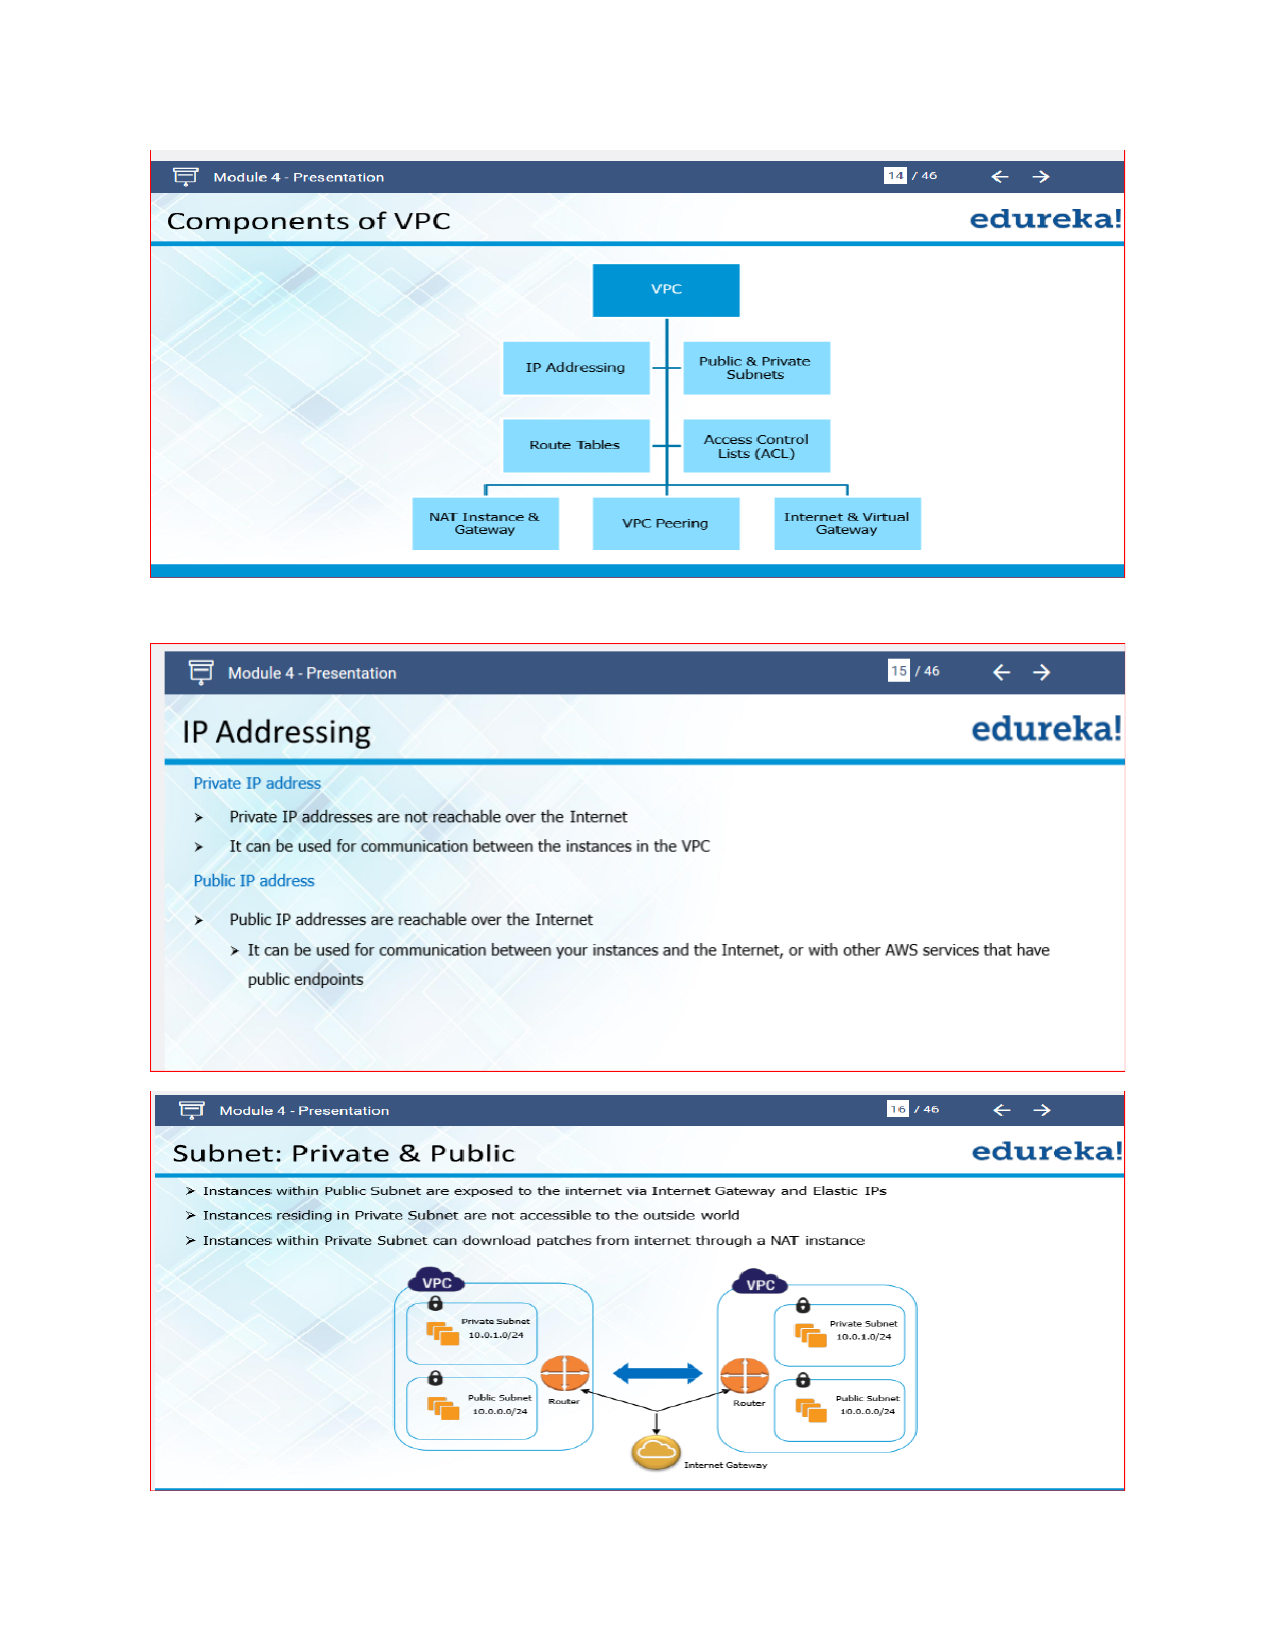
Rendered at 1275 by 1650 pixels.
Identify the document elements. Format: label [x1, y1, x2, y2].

picture [150, 150, 1125, 241]
picture [150, 643, 1125, 1072]
picture [150, 247, 1125, 564]
picture [150, 1091, 1125, 1491]
